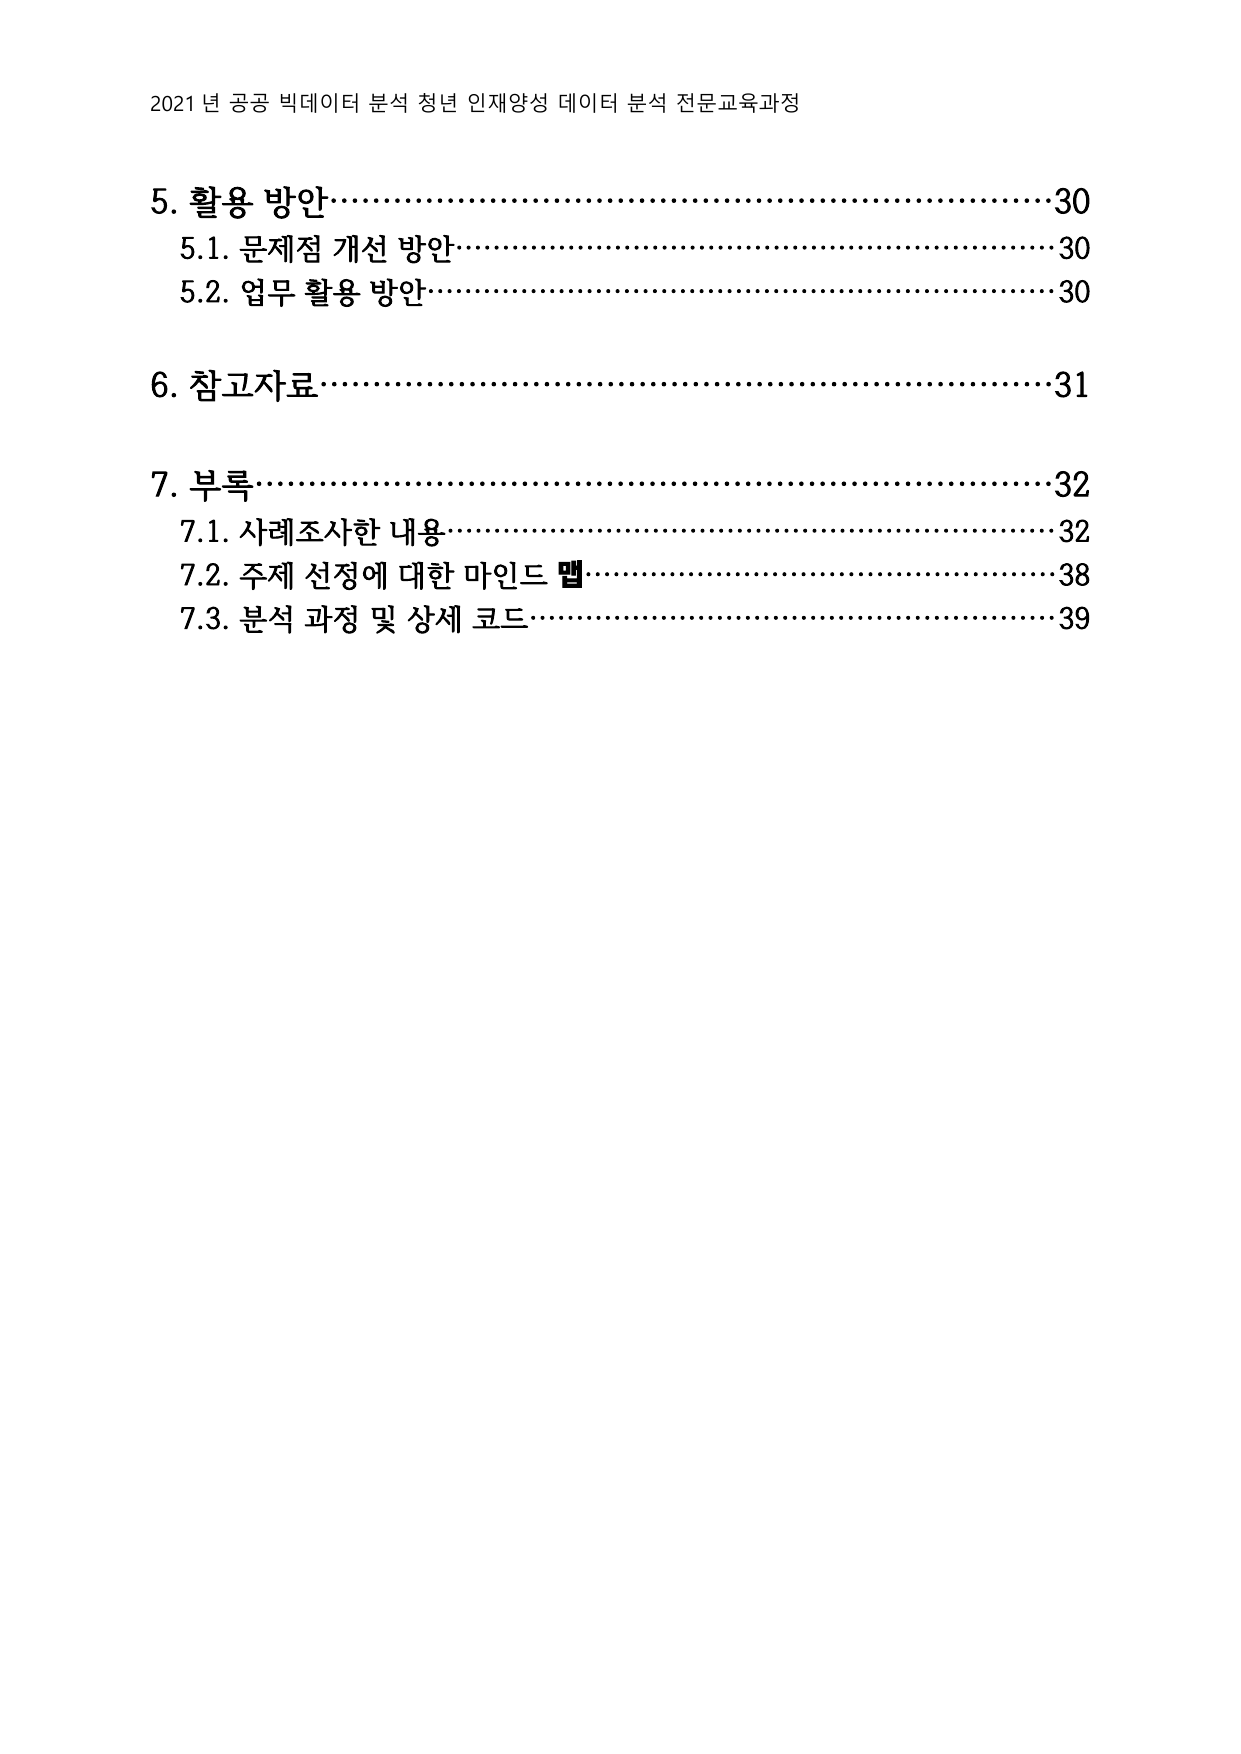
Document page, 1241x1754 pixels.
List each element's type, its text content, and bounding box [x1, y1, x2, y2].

text 5.1. 문제점 개선 방안 30 [179, 227, 1090, 265]
text 5.2. 업무 활용 방안 30 [179, 271, 1090, 308]
text 5. 활용 방안 30 [150, 177, 1090, 221]
text 6. 참고자료 31 [150, 361, 1090, 404]
text 7.3. 분석 과정 및 상세 코드 39 [179, 597, 1090, 635]
text 7. 부록 32 [150, 460, 1090, 504]
text 7.1. 사례조사한 내용 32 [179, 510, 1090, 548]
text 7.2. 주제 선정에 대한 마인드 맵 38 [179, 554, 1090, 592]
